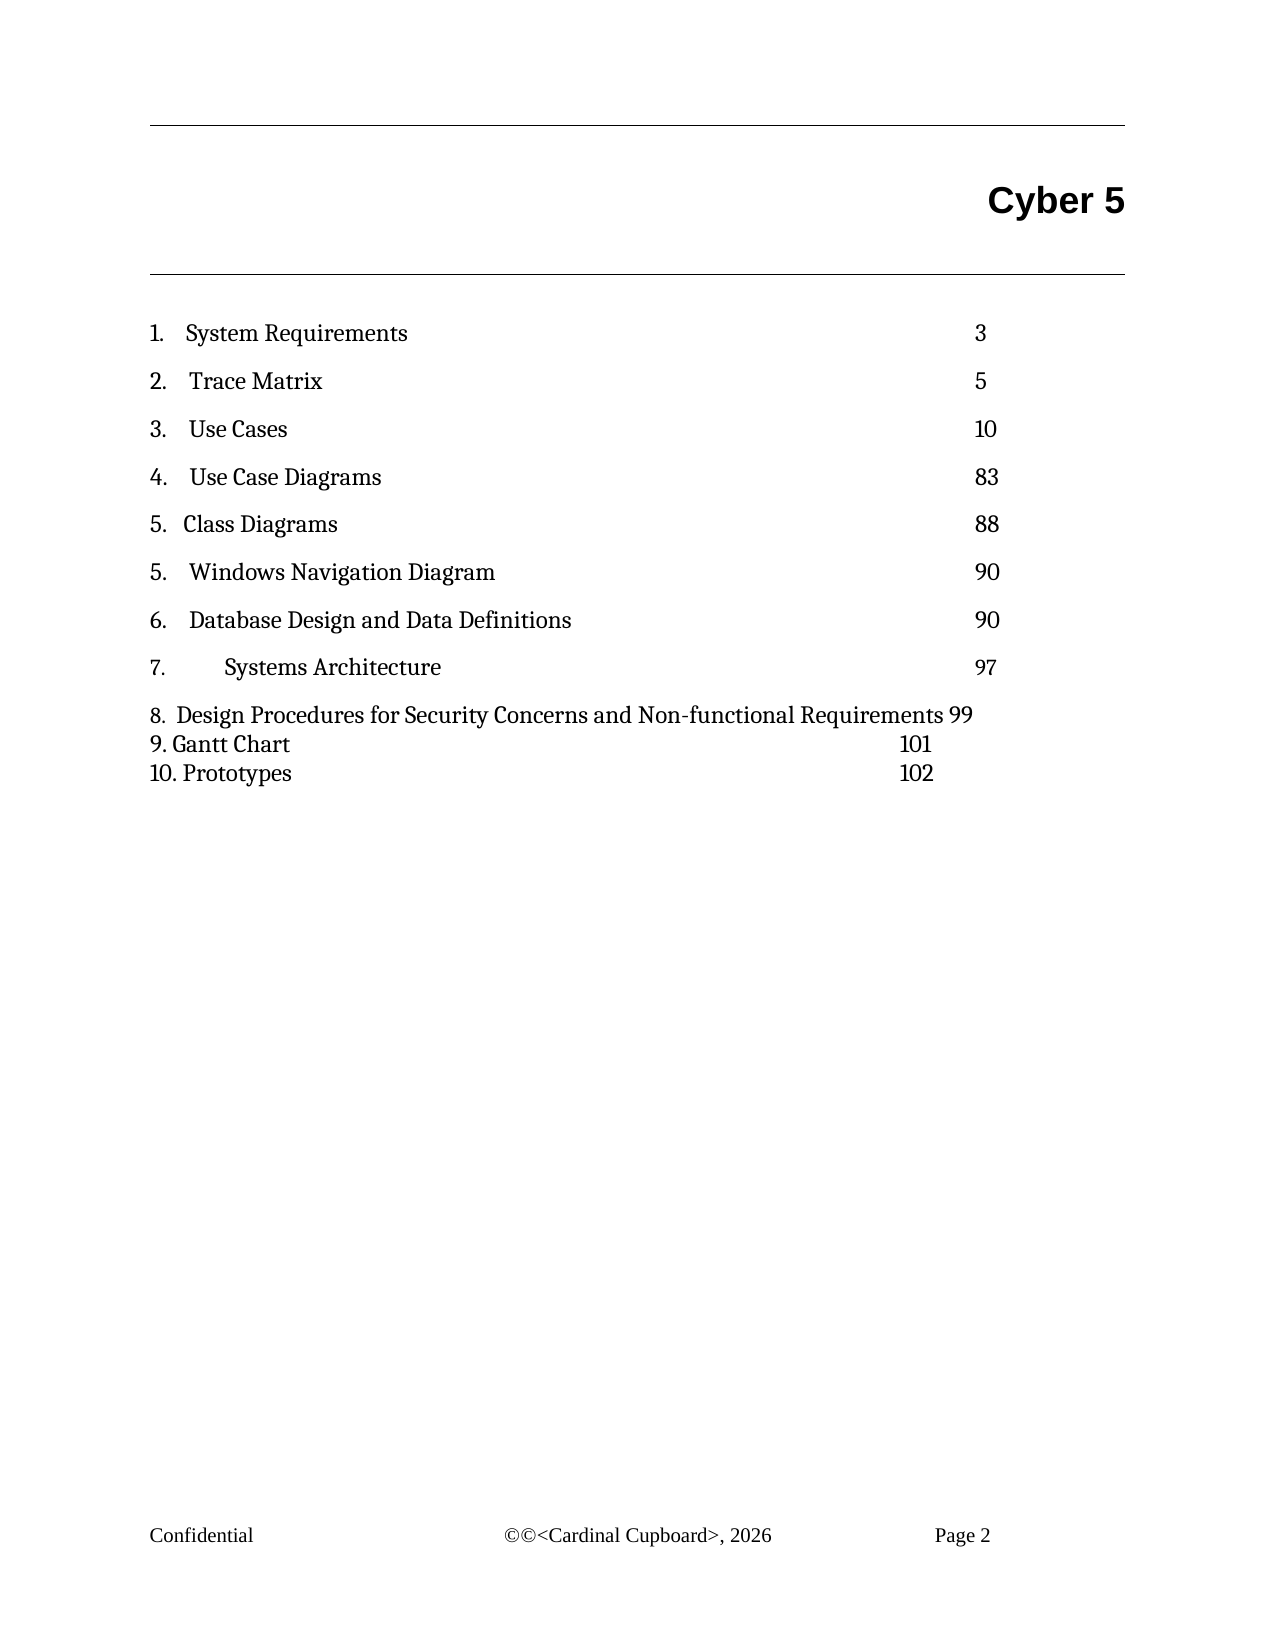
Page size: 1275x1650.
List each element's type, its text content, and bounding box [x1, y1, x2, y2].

text 10. Prototypes 102 [150, 758, 1125, 787]
text 2. Trace Matrix 5 [150, 367, 1125, 396]
text 9. Gantt Chart 101 [150, 730, 1125, 758]
text 8. Design Procedures for Security Concerns and Non-functional Requirements 99 [150, 701, 1125, 730]
